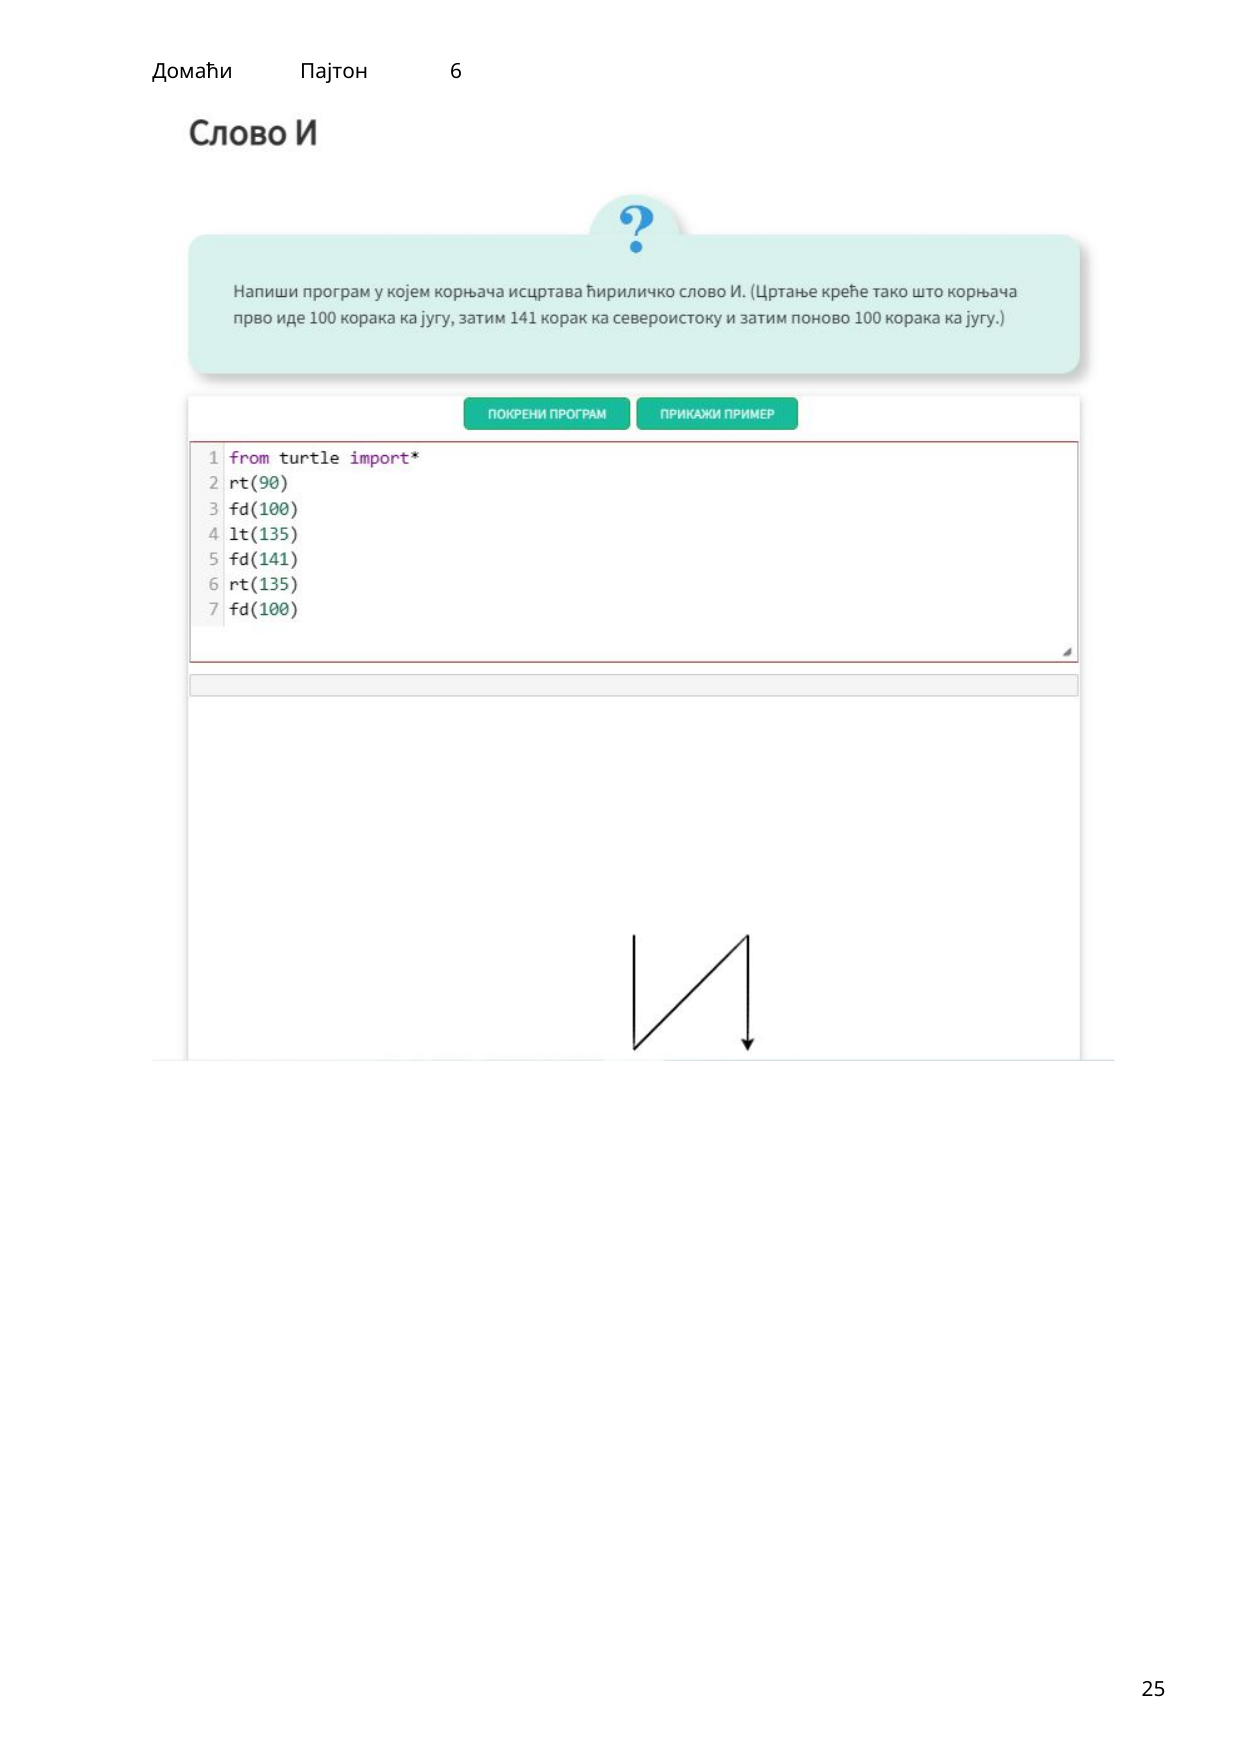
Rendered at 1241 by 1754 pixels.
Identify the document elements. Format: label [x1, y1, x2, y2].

picture [152, 112, 1115, 1061]
